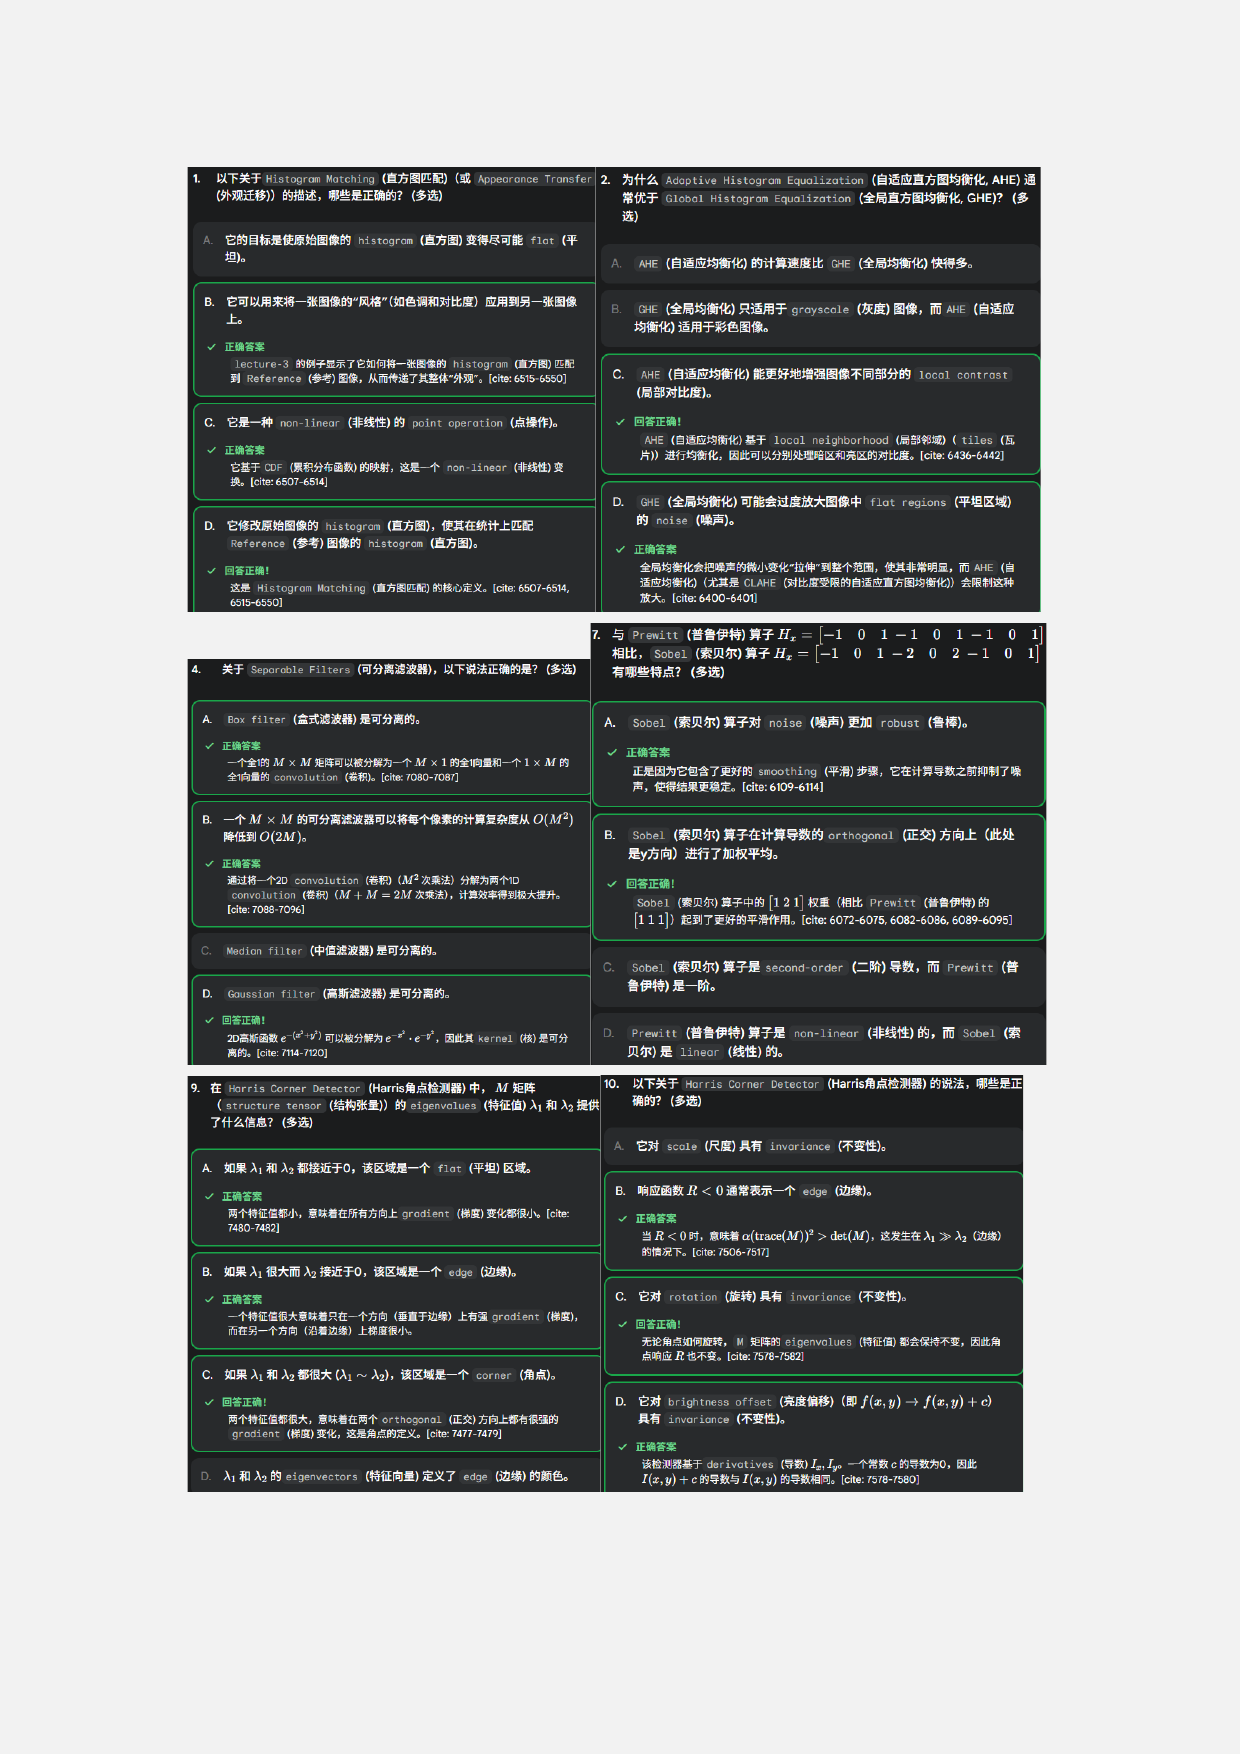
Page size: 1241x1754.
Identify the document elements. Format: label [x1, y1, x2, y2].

picture [187, 167, 1041, 612]
picture [187, 623, 1047, 1065]
picture [187, 1075, 1024, 1492]
